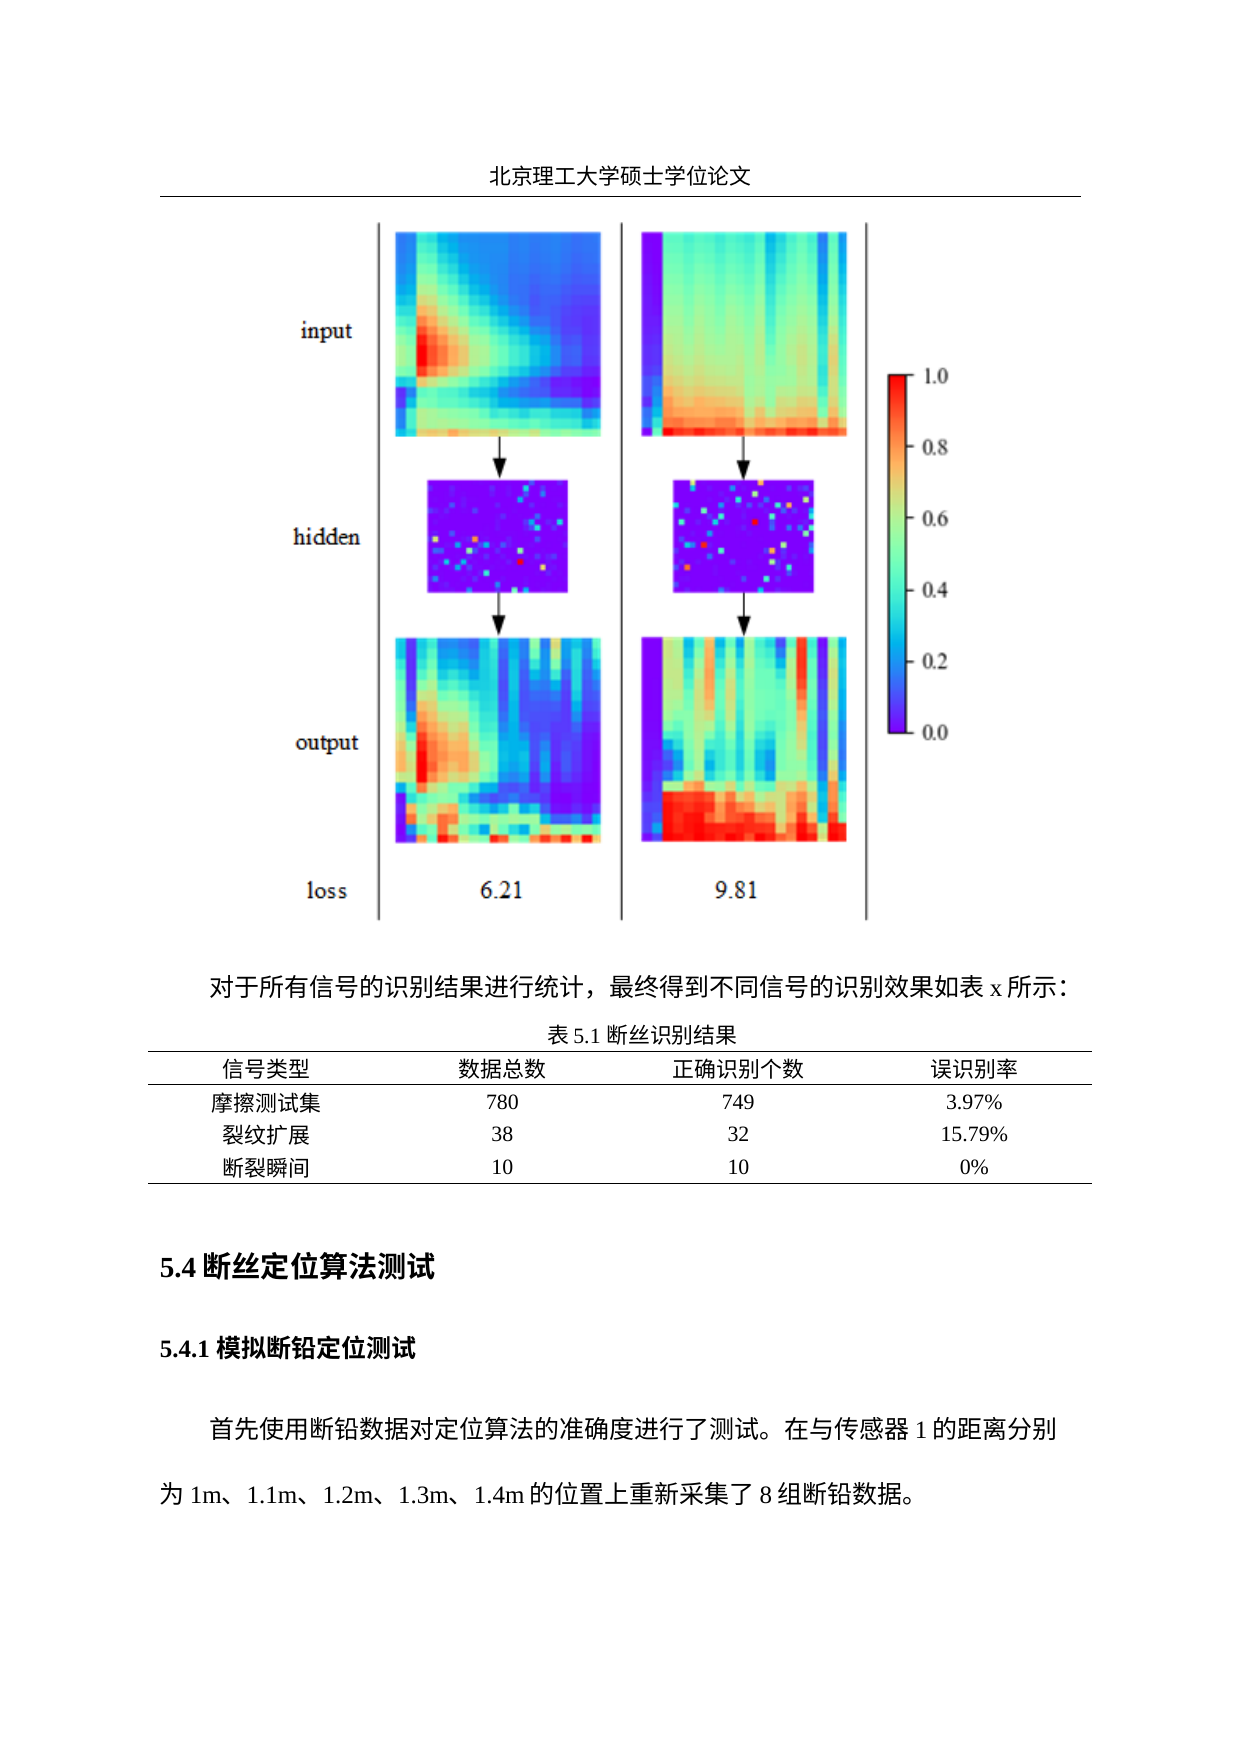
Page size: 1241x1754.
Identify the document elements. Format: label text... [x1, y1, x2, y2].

table_cell 38 [384, 1118, 620, 1150]
text 对于所有信号的识别结果进行统计，最终得到不同信号的识别效果如表x所示： [159, 953, 1081, 1018]
table_cell 10 [620, 1150, 856, 1183]
text 5.4.1 模拟断铅定位测试 [159, 1314, 1081, 1379]
picture [280, 221, 961, 922]
table_header 正确识别个数 [620, 1052, 856, 1084]
table_cell 裂纹扩展 [148, 1118, 384, 1150]
table_cell 15.79% [856, 1118, 1092, 1150]
text 首先使用断铅数据对定位算法的准确度进行了测试。在与传感器1的距离分别为1m、1.1m、1.2m、1.3m、1.4m的位置上重新采集了8组断铅数据。 [159, 1395, 1081, 1525]
table_cell 0% [856, 1150, 1092, 1183]
table_cell 10 [384, 1150, 620, 1183]
table_header 数据总数 [384, 1052, 620, 1084]
table_cell 749 [620, 1085, 856, 1118]
text 表5.1 断丝识别结果 [159, 1018, 1081, 1051]
table_cell 780 [384, 1085, 620, 1118]
table_cell 断裂瞬间 [148, 1150, 384, 1183]
text 5.4 断丝定位算法测试 [159, 1232, 1081, 1297]
table_header 信号类型 [148, 1052, 384, 1084]
table_cell 摩擦测试集 [148, 1085, 384, 1118]
table_cell 32 [620, 1118, 856, 1150]
table_cell 3.97% [856, 1085, 1092, 1118]
table_header 误识别率 [856, 1052, 1092, 1084]
